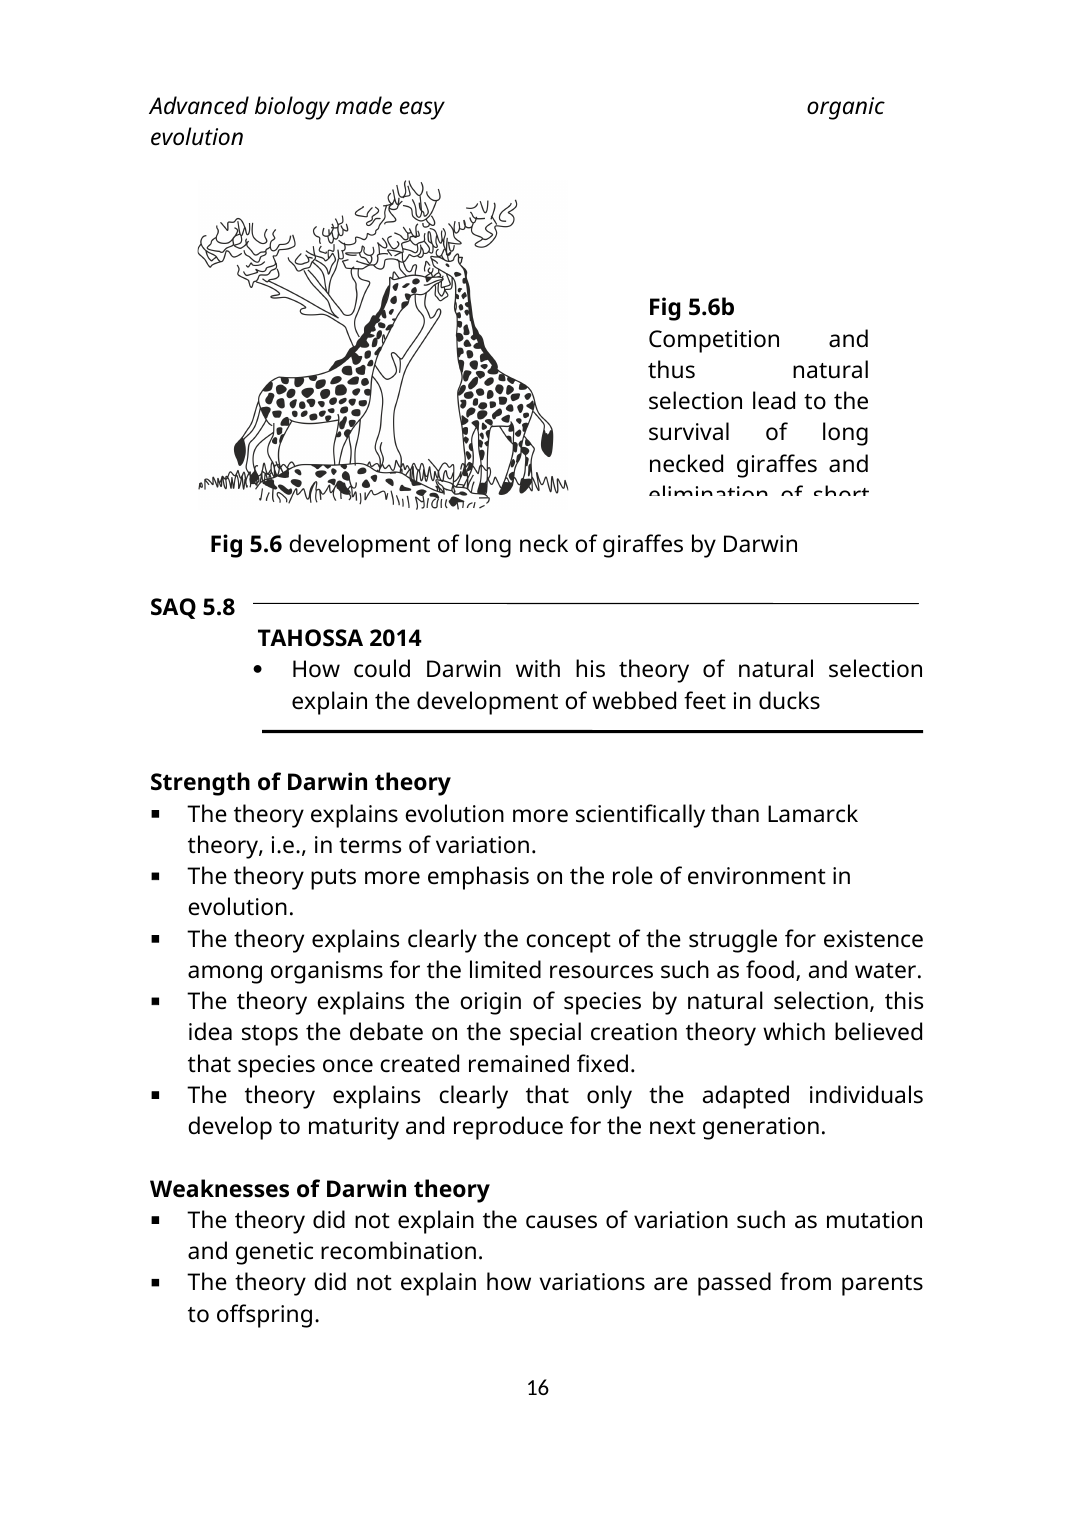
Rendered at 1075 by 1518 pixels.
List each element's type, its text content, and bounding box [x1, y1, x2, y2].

list The theory explains clearly that only the adapted individuals develop to maturity and reproduce for the next generation. [150, 1079, 925, 1141]
list How could Darwin with his theory of natural selection explain the development of webbed feet in ducks [253, 653, 925, 716]
list The theory explains evolution more scientifically than Lamarck theory, i.e., in terms of variation. [150, 798, 925, 860]
text TAHOSSA 2014 [150, 622, 925, 653]
text Fig 5.6 development of long neck of giraffes by Darwin [150, 528, 925, 560]
list The theory explains clearly the concept of the struggle for existence among organisms for the limited resources such as food, and water. [150, 923, 925, 985]
text Strength of Darwin theory [150, 766, 925, 798]
list The theory puts more emphasis on the role of environment in evolution. [150, 860, 925, 923]
list The theory did not explain how variations are passed from parents to offspring. [150, 1266, 925, 1329]
list The theory did not explain the causes of variation such as mutation and genetic recombination. [150, 1204, 925, 1266]
list The theory explains the origin of species by natural selection, this idea stops the debate on the special creation theory which believed that species once created remained fixed. [150, 985, 925, 1079]
picture [197, 180, 569, 510]
text Weaknesses of Darwin theory [150, 1173, 925, 1204]
text SAQ 5.8 [150, 591, 925, 622]
